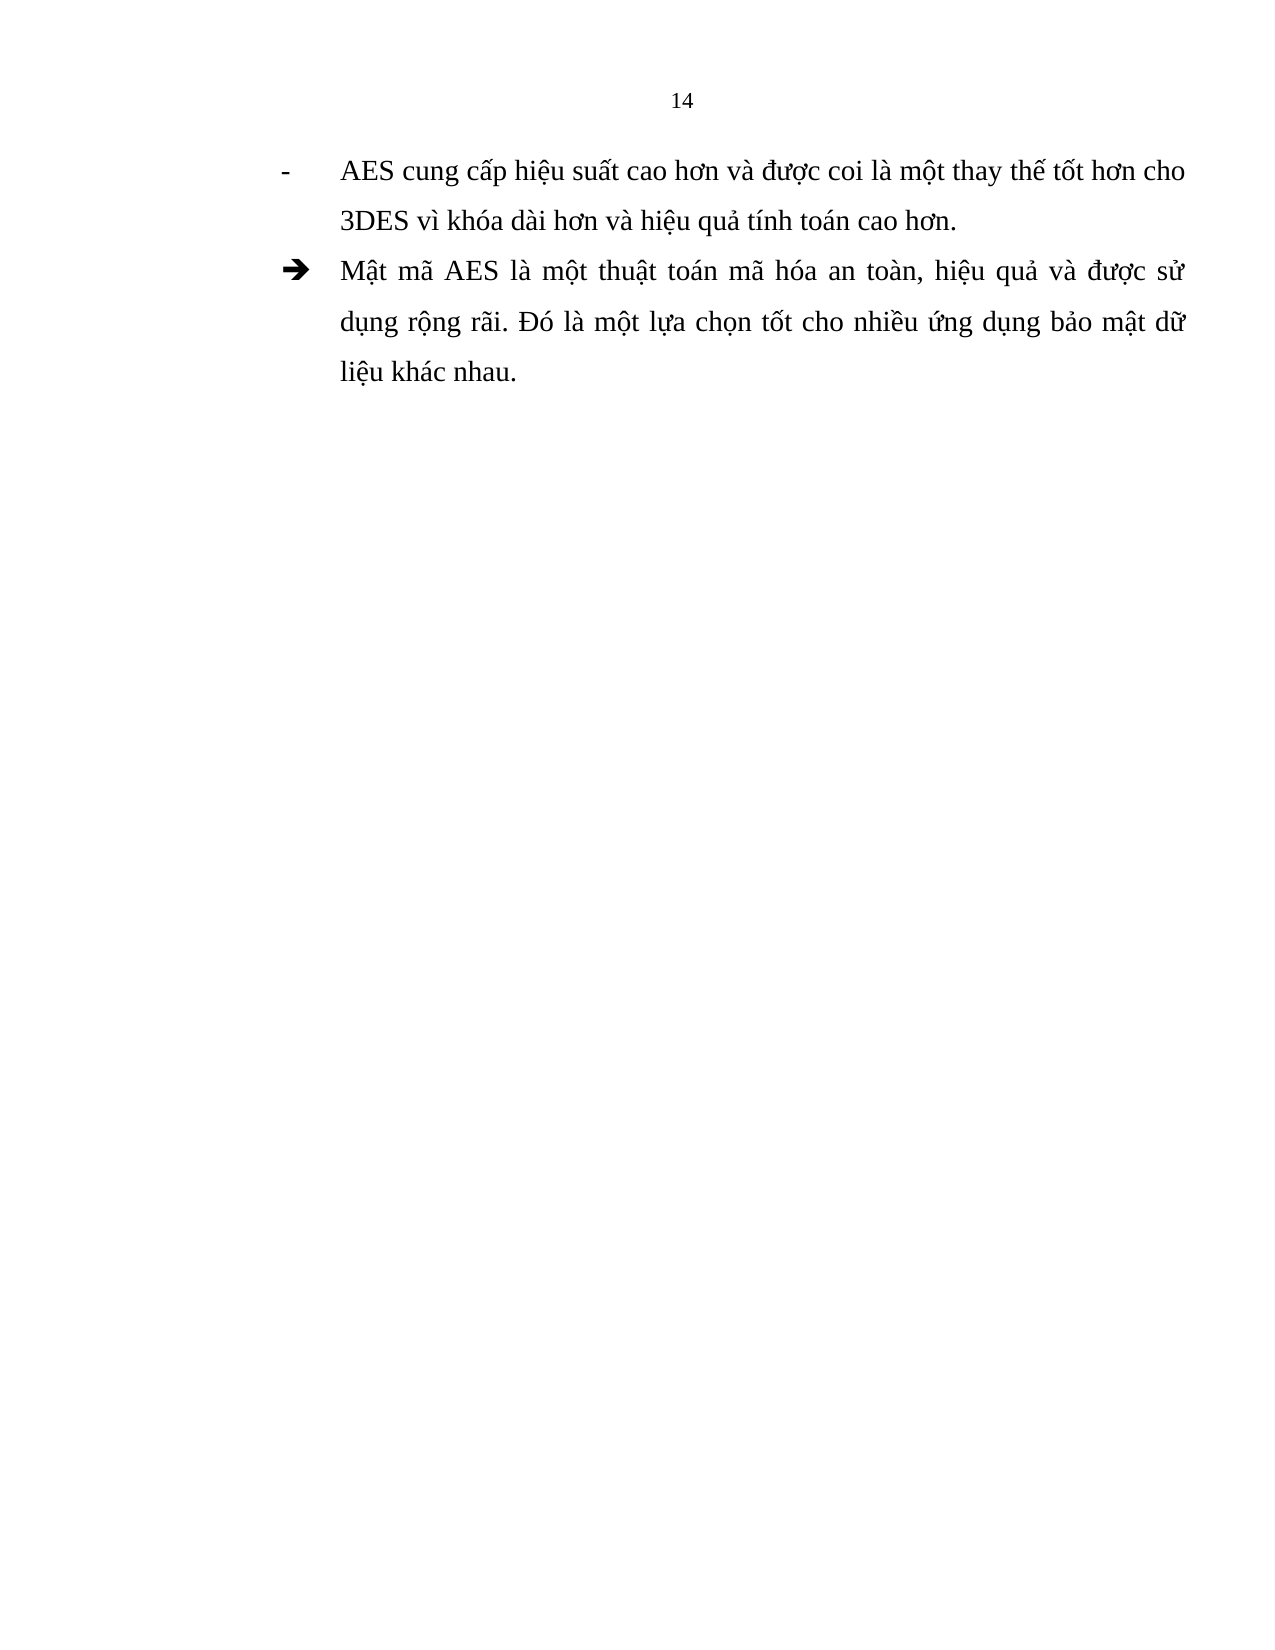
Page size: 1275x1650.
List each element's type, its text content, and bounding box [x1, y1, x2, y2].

list Mật mã AES là một thuật toán mã hóa an toàn, hiệu quả và được sử dụng rộng rãi. Đó là một lựa chọn tốt cho nhiều ứng dụng bảo mật dữ liệu khác nhau. [281, 253, 1186, 388]
list AES cung cấp hiệu suất cao hơn và được coi là một thay thế tốt hơn cho 3DES vì khóa dài hơn và hiệu quả tính toán cao hơn. [281, 153, 1186, 237]
